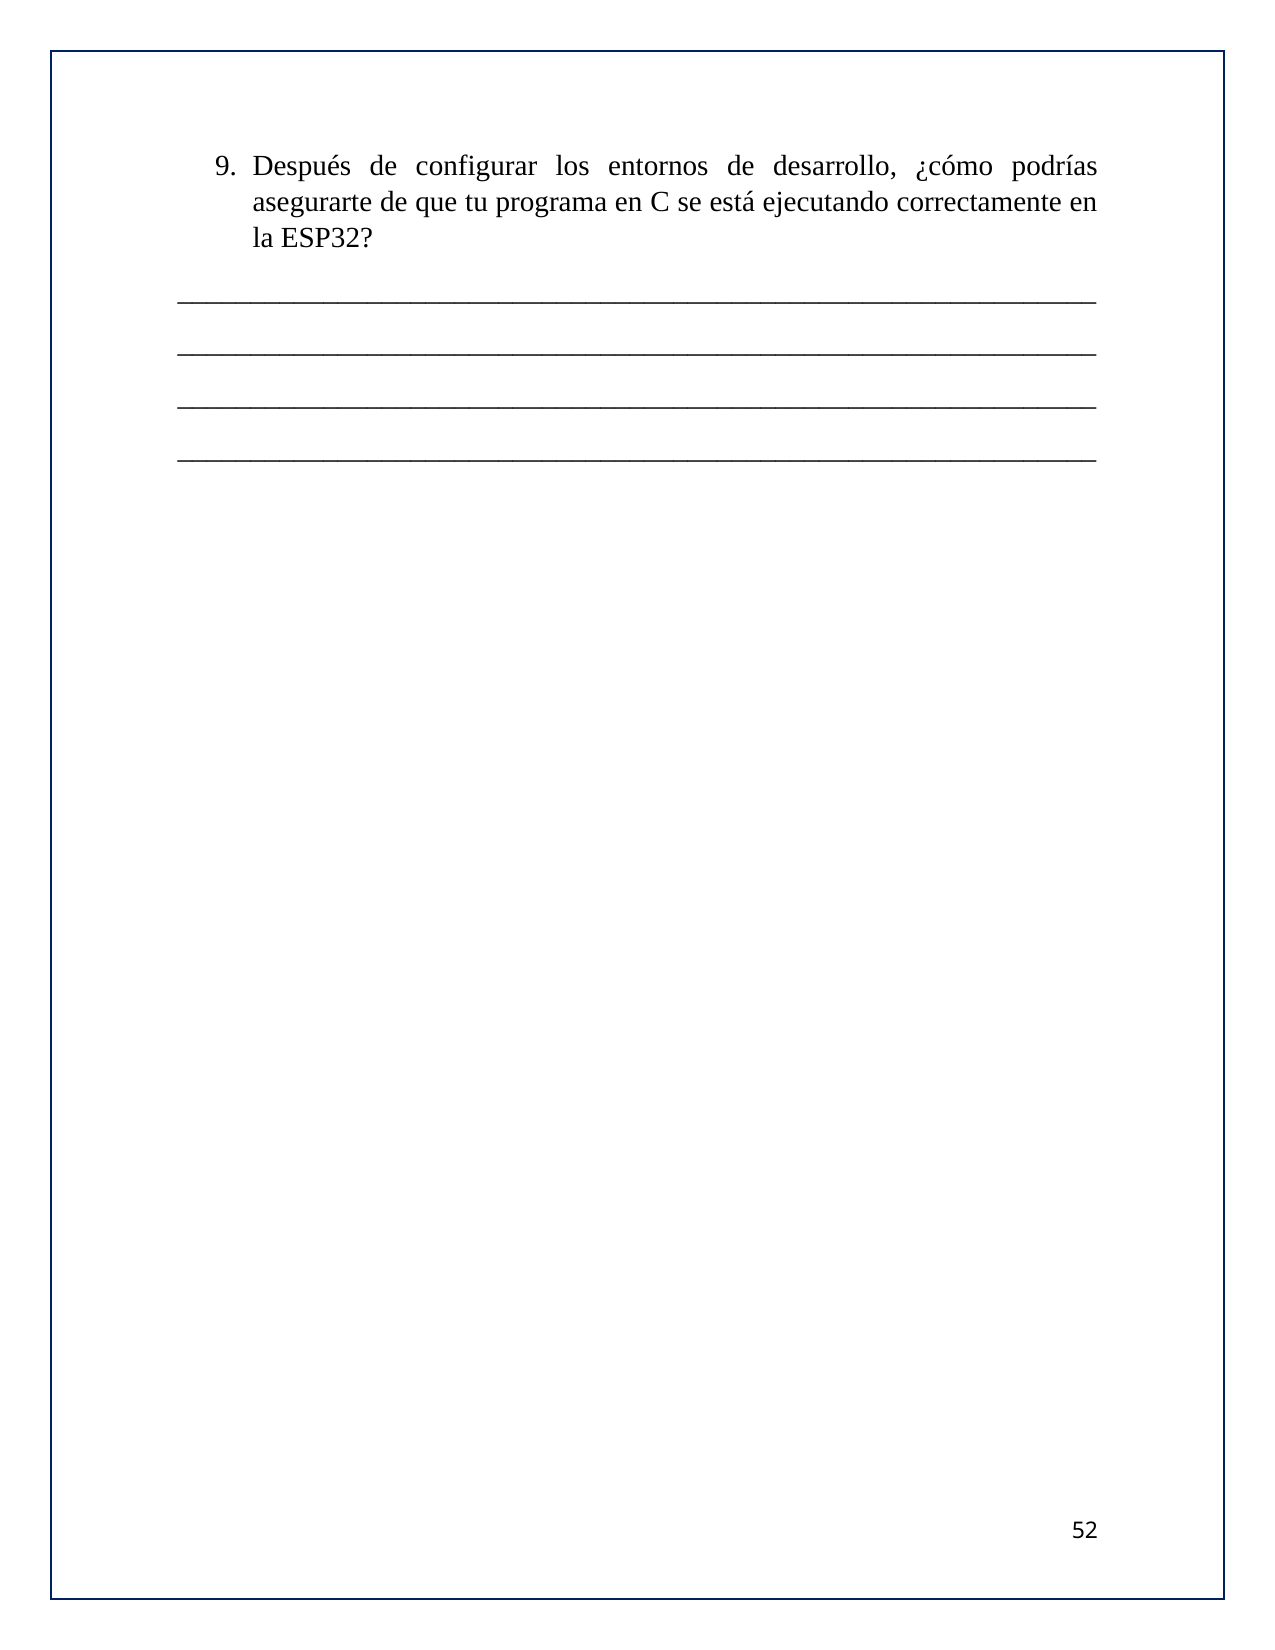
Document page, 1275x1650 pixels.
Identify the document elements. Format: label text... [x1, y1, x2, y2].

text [177, 273, 1098, 306]
text _______________________________________________________________ [177, 378, 1098, 412]
list Después de configurar los entornos de desarrollo, ¿cómo podrías asegurarte de que tu programa en C se está ejecutando correctamente en la ESP32? [215, 148, 1098, 253]
text _______________________________________________________________ [177, 326, 1098, 359]
text _______________________________________________________________ [177, 431, 1098, 465]
